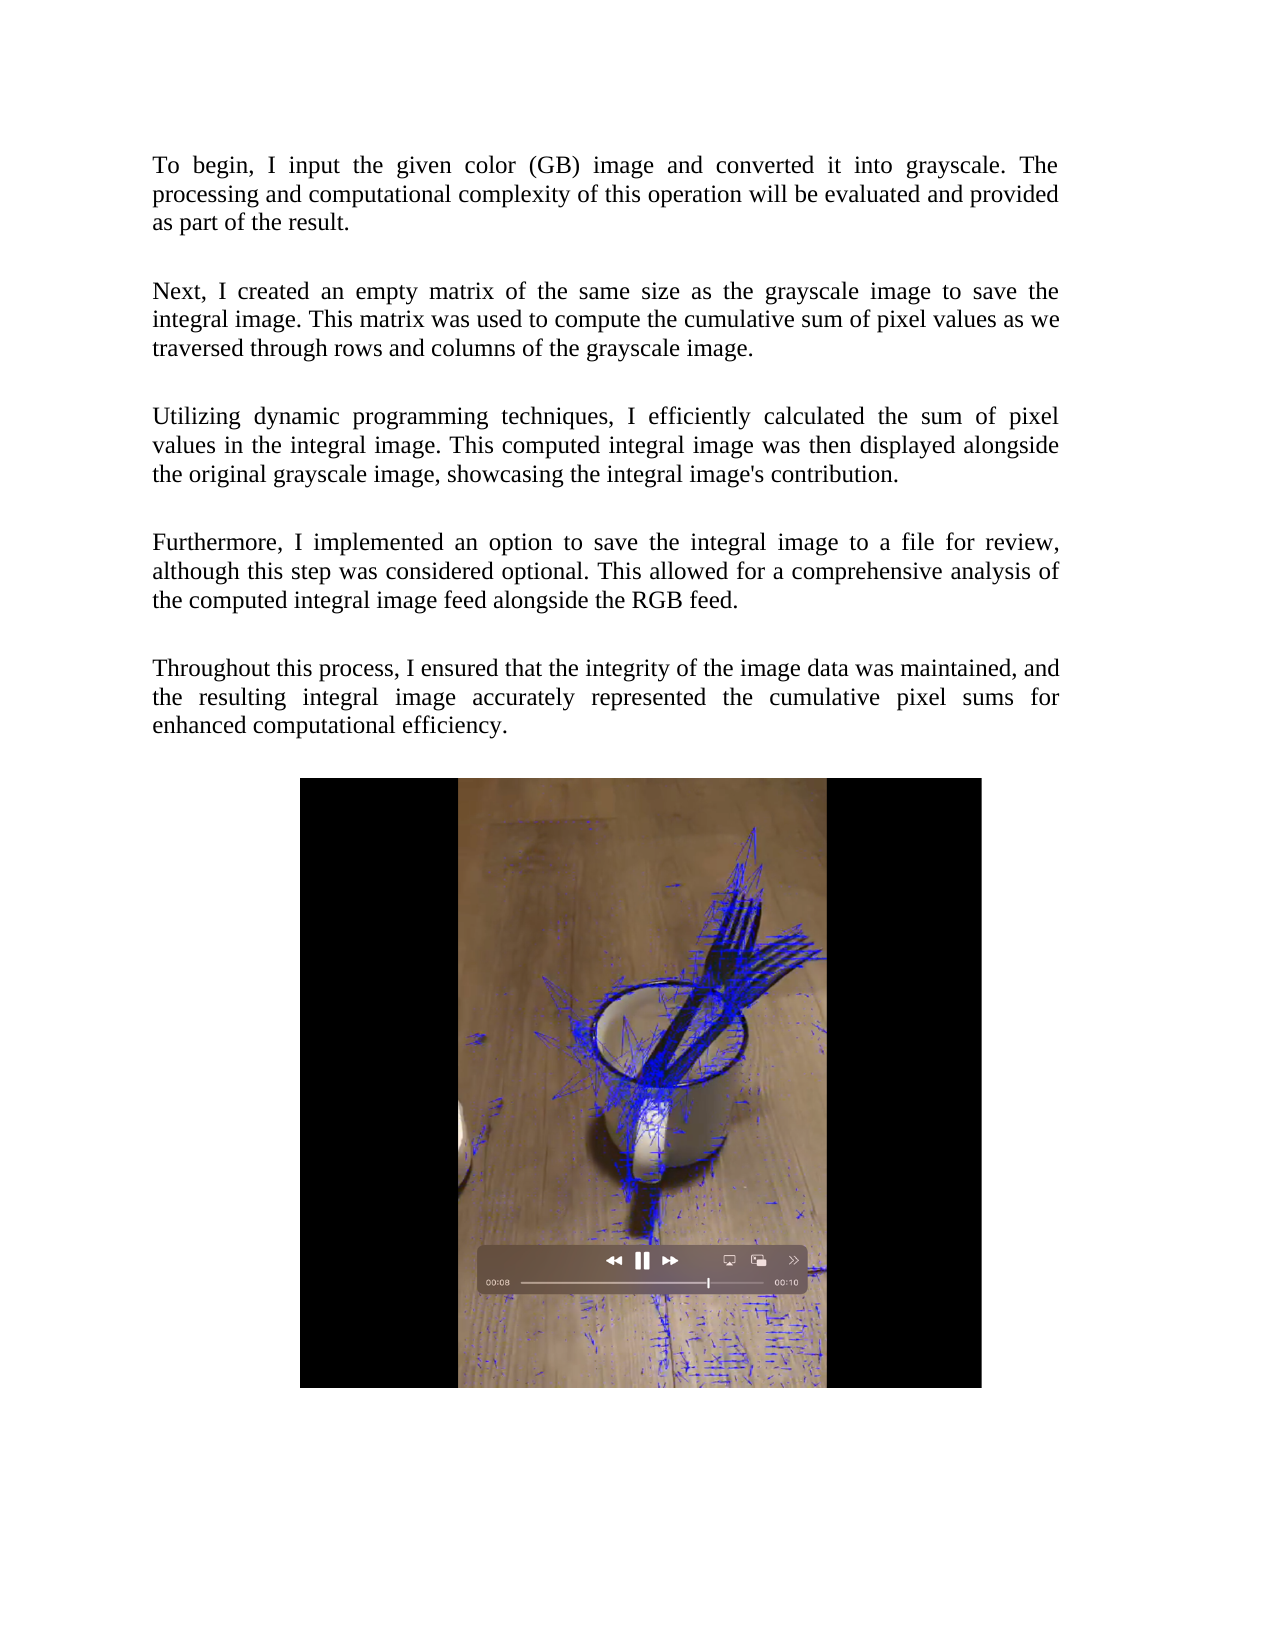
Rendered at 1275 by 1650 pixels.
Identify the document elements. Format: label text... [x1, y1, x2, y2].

text Next, I created an empty matrix of the same size as the grayscale image to save the integral image. This matrix was used to compute the cumulative sum of pixel values as we traversed through rows and columns of the grayscale image. [152, 276, 1060, 362]
picture [300, 778, 982, 1388]
text Furthermore, I implemented an option to save the integral image to a file for review, although this step was considered optional. This allowed for a comprehensive analysis of the computed integral image feed alongside the RGB feed. [152, 527, 1060, 613]
text Utilizing dynamic programming techniques, I efficiently calculated the sum of pixel values in the integral image. This computed integral image was then displayed alongside the original grayscale image, showcasing the integral image's contribution. [152, 401, 1060, 488]
text To begin, I input the given color (GB) image and converted it into grayscale. The processing and computational complexity of this operation will be evaluated and provided as part of the result. [152, 150, 1060, 236]
text Throughout this process, I ensured that the integrity of the image data was maintained, and the resulting integral image accurately represented the cumulative pixel sums for enhanced computational efficiency. [152, 653, 1060, 739]
